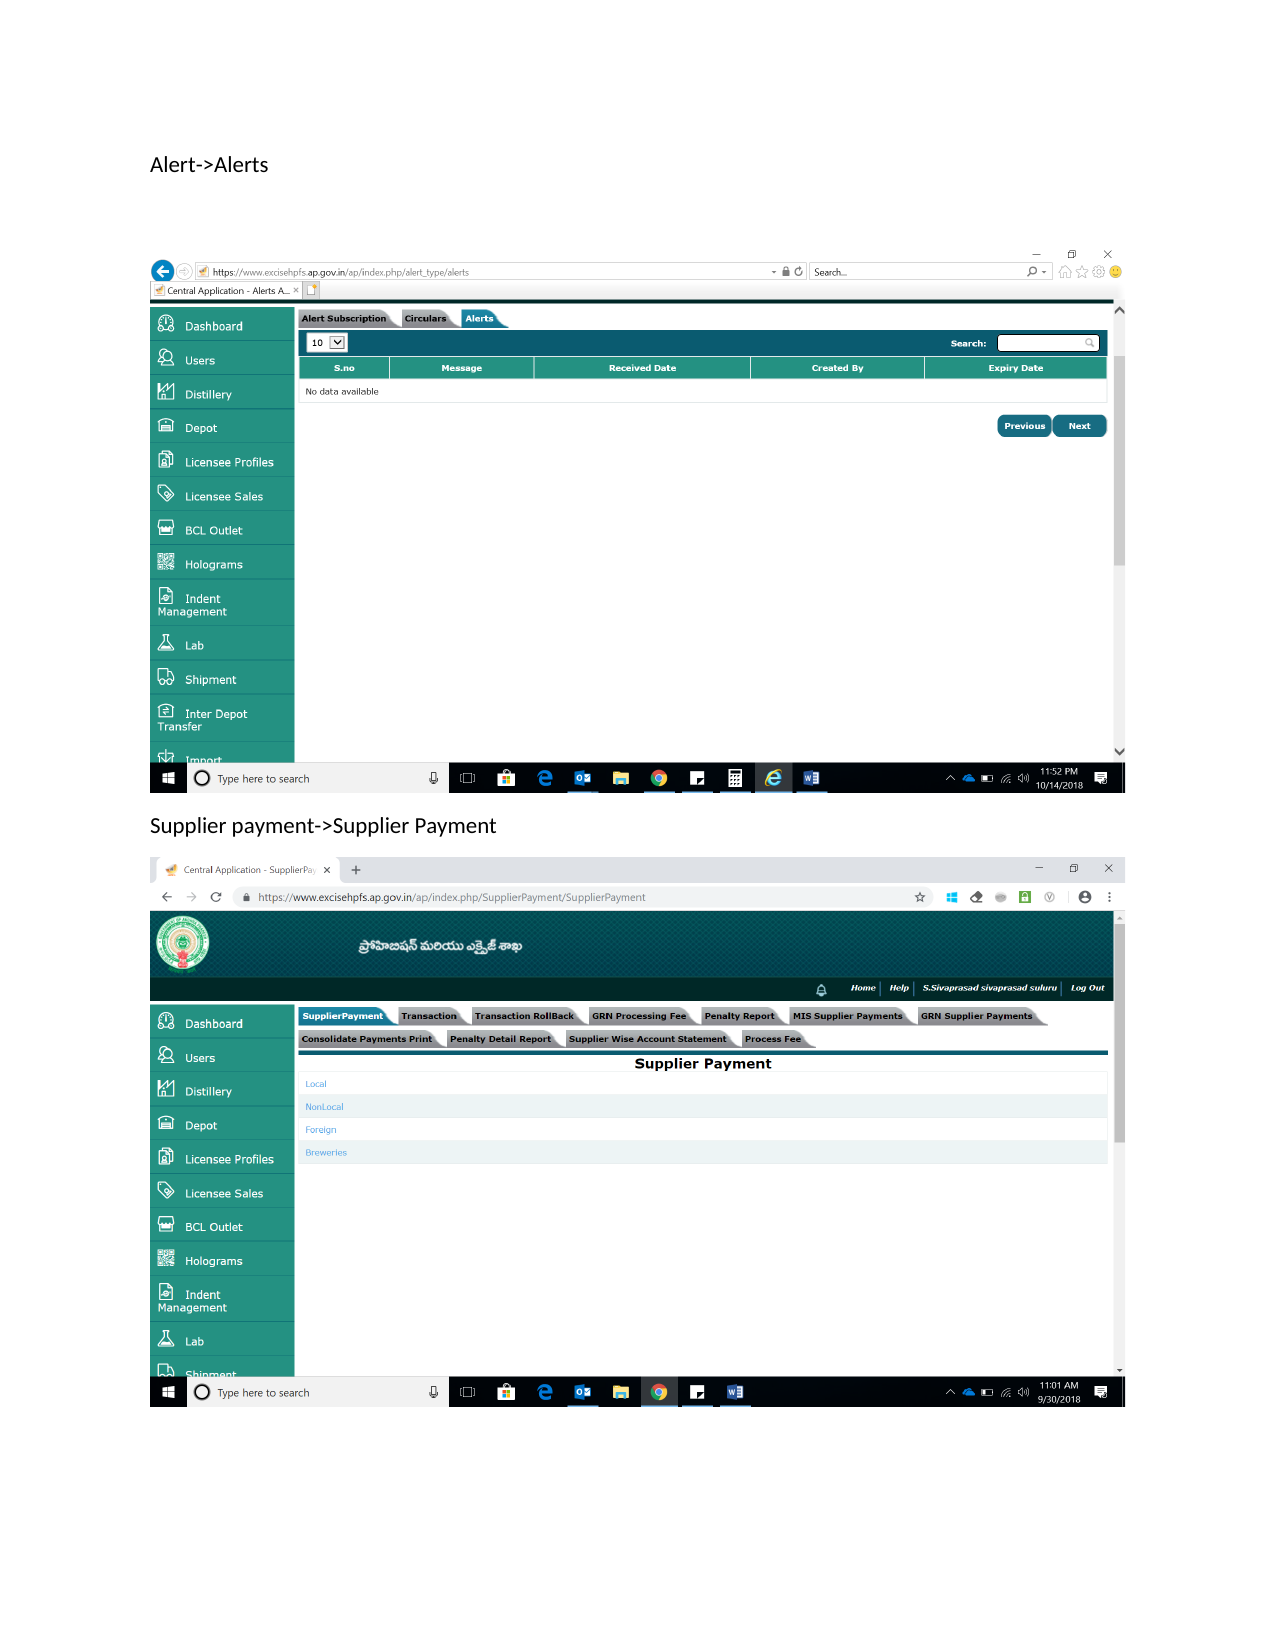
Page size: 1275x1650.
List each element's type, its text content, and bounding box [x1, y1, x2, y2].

picture [150, 243, 1125, 793]
text Alert->Alerts [150, 150, 1125, 178]
picture [150, 857, 1125, 1407]
text Supplier payment->Supplier Payment [150, 811, 1125, 839]
